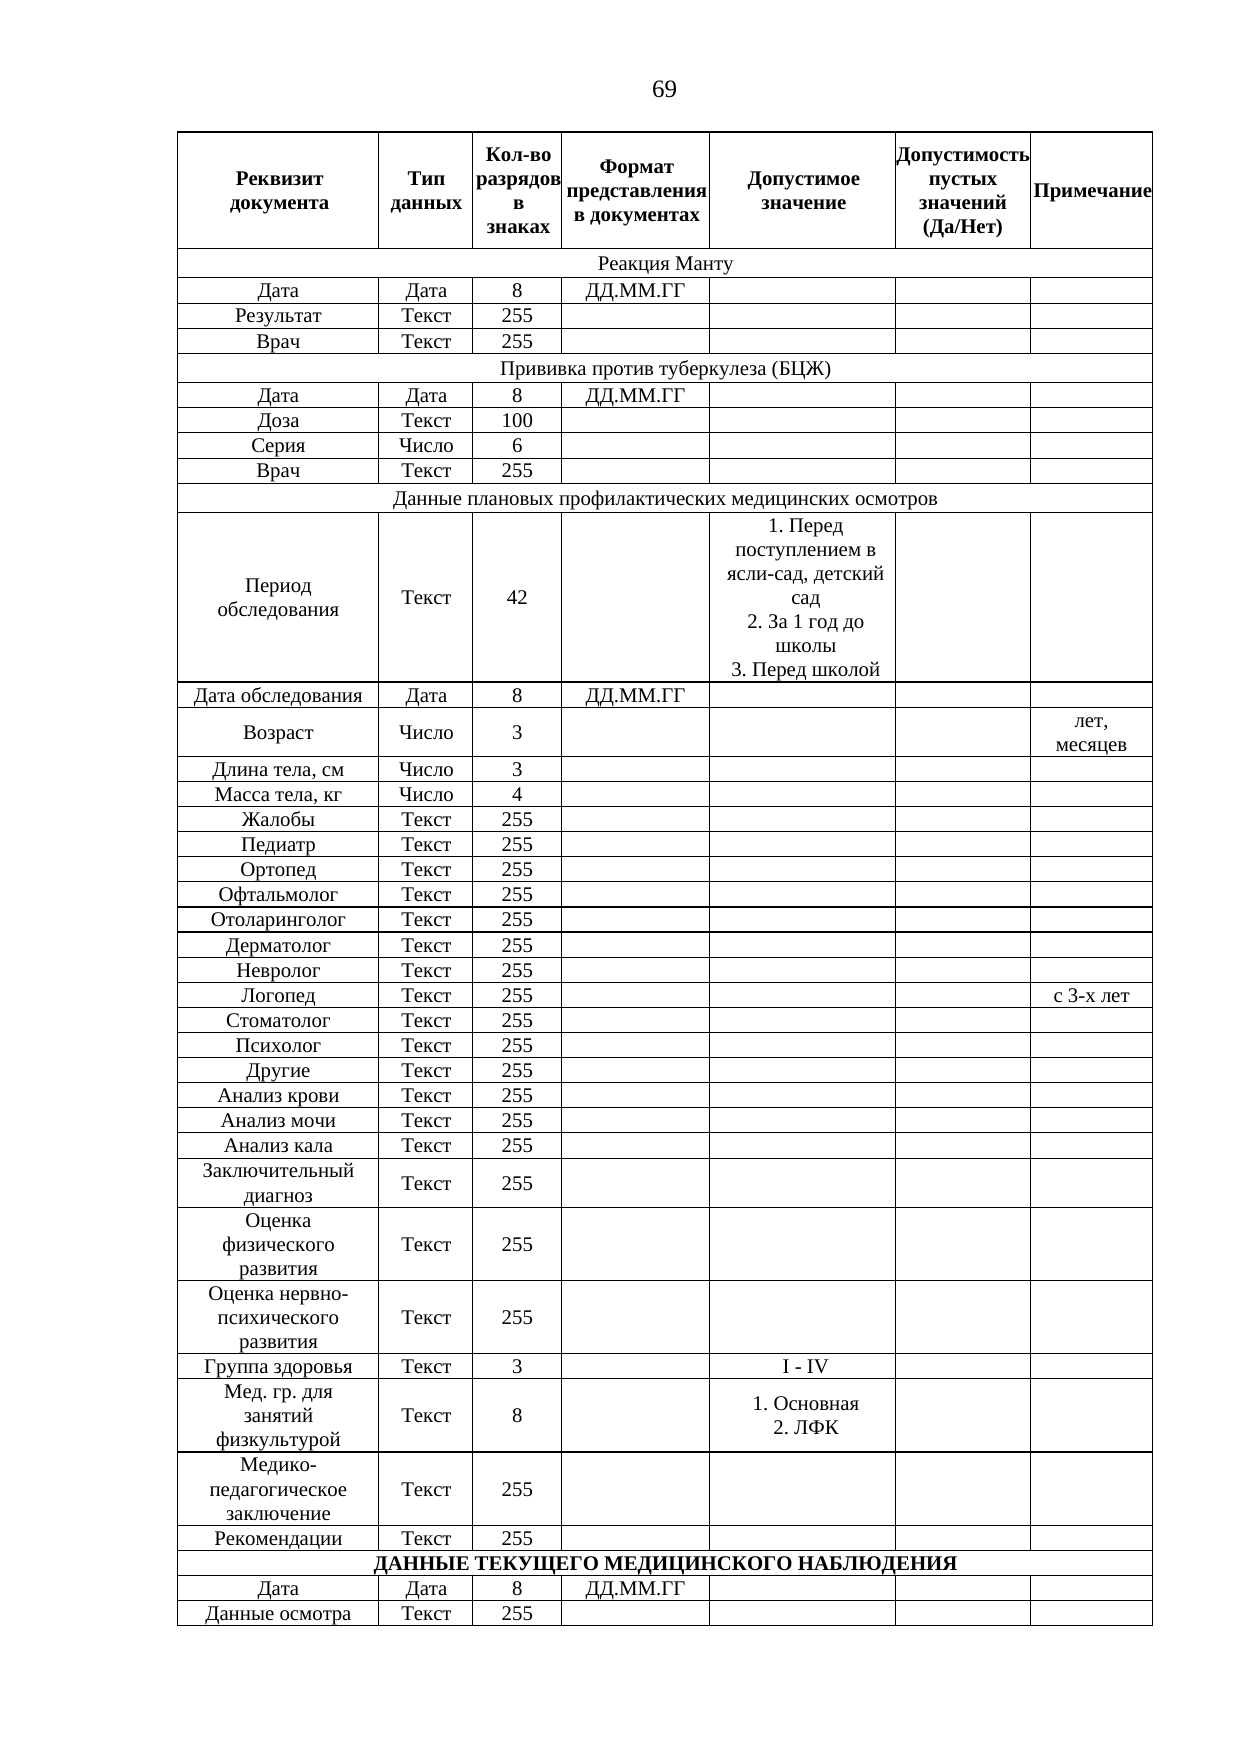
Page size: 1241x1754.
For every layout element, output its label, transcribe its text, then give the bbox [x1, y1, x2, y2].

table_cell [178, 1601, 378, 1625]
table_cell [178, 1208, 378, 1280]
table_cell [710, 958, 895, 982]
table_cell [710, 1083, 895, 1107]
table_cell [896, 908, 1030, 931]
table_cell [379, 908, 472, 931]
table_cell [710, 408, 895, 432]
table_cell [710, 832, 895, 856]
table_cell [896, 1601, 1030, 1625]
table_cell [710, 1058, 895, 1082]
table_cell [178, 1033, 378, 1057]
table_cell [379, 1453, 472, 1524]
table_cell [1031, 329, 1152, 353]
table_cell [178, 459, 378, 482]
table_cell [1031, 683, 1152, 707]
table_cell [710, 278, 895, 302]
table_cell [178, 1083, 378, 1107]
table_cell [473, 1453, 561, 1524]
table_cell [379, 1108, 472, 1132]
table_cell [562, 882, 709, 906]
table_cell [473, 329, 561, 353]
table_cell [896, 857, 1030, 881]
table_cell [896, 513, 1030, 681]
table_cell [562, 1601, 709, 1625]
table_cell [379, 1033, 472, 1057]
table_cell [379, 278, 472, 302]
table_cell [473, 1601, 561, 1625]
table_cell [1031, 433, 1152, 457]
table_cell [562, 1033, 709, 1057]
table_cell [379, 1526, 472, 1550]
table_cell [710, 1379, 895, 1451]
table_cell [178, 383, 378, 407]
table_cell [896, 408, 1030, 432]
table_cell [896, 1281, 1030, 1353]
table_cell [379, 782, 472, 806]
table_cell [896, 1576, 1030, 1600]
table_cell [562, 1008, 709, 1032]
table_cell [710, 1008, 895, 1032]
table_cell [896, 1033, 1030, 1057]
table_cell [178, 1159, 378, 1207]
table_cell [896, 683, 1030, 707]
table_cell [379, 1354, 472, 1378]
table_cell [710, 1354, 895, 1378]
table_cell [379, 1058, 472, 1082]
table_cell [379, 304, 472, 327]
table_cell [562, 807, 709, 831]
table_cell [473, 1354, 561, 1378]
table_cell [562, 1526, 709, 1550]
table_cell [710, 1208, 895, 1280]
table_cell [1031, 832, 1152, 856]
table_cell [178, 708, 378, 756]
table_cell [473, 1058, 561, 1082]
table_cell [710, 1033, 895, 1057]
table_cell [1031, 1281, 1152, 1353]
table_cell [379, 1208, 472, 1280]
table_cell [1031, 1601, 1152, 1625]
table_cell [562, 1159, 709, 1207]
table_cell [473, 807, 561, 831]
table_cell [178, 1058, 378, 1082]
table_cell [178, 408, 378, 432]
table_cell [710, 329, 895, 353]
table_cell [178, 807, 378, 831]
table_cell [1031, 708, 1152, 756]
table_header Допустимое значение [710, 133, 895, 248]
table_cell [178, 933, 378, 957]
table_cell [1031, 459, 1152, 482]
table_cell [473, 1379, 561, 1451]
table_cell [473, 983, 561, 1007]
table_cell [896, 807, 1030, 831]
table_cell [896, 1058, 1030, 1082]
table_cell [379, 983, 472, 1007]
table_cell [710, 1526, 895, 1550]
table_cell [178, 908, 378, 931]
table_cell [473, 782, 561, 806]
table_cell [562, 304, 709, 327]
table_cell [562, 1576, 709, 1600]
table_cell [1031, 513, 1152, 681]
table_header Кол-во разрядов в знаках [473, 133, 561, 248]
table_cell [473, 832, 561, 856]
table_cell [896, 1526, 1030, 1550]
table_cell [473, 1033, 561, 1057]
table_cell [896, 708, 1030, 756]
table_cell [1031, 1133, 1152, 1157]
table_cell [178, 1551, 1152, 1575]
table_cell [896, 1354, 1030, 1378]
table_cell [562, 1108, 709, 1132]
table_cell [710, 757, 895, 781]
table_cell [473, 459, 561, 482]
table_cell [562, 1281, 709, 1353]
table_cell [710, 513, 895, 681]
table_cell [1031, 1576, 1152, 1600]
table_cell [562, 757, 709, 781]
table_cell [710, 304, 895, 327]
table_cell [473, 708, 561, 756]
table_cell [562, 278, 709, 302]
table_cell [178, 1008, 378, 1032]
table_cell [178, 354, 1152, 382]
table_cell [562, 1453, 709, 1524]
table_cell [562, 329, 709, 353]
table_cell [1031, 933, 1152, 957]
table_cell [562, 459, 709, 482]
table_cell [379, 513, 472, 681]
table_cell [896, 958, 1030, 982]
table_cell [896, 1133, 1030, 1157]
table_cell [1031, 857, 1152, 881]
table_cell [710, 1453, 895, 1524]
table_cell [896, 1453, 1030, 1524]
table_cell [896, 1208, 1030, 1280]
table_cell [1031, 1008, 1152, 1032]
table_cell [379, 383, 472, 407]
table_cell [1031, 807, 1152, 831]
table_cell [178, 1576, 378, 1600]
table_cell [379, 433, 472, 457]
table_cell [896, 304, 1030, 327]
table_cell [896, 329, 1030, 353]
table_header Реквизит документа [178, 133, 378, 248]
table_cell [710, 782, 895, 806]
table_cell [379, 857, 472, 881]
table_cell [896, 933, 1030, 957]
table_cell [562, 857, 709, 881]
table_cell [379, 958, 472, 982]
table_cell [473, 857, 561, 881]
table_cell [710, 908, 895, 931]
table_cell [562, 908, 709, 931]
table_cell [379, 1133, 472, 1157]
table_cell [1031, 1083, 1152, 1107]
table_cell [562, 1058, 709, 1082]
table_header Допустимость пустых значений (Да/Нет) [896, 133, 1030, 248]
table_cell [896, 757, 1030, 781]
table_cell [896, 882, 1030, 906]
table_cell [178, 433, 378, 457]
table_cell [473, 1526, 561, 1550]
table_header Формат представления в документах [562, 133, 709, 248]
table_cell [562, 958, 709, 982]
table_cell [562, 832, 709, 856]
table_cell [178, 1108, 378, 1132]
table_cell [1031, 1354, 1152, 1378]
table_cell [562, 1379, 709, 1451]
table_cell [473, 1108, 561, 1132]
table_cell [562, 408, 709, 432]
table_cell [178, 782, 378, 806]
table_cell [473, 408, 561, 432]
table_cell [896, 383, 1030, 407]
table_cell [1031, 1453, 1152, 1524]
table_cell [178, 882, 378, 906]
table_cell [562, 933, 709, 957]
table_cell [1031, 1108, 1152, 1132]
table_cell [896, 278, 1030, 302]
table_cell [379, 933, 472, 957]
table_header Примечание [1031, 133, 1152, 248]
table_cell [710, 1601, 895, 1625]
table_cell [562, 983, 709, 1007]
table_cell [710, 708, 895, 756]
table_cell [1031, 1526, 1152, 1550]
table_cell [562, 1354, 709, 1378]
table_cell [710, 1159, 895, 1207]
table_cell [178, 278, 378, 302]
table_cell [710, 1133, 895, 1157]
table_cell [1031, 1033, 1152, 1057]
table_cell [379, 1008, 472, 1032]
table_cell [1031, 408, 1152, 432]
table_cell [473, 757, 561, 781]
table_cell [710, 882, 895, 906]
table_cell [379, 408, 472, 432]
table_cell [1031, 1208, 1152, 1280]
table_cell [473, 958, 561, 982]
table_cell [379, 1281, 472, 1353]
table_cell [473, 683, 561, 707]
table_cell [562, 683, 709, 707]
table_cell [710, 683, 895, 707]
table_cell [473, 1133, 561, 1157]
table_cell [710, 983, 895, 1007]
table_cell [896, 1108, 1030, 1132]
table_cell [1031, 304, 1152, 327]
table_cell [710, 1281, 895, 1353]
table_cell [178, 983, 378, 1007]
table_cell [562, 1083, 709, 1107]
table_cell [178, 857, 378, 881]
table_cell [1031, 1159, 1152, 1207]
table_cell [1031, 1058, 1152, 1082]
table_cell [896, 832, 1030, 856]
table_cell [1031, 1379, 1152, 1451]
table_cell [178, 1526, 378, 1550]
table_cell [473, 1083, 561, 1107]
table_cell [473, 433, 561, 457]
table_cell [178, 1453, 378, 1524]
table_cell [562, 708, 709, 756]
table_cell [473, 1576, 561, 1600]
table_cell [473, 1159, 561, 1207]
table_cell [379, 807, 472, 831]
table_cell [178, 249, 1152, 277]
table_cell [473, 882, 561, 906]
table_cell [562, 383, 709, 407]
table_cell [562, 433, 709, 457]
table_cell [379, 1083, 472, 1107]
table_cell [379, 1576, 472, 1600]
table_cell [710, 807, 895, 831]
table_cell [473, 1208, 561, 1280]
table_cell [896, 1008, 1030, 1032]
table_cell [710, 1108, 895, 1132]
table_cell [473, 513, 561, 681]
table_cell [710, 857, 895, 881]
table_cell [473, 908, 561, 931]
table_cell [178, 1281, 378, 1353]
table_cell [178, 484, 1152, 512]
table_header Тип данных [379, 133, 472, 248]
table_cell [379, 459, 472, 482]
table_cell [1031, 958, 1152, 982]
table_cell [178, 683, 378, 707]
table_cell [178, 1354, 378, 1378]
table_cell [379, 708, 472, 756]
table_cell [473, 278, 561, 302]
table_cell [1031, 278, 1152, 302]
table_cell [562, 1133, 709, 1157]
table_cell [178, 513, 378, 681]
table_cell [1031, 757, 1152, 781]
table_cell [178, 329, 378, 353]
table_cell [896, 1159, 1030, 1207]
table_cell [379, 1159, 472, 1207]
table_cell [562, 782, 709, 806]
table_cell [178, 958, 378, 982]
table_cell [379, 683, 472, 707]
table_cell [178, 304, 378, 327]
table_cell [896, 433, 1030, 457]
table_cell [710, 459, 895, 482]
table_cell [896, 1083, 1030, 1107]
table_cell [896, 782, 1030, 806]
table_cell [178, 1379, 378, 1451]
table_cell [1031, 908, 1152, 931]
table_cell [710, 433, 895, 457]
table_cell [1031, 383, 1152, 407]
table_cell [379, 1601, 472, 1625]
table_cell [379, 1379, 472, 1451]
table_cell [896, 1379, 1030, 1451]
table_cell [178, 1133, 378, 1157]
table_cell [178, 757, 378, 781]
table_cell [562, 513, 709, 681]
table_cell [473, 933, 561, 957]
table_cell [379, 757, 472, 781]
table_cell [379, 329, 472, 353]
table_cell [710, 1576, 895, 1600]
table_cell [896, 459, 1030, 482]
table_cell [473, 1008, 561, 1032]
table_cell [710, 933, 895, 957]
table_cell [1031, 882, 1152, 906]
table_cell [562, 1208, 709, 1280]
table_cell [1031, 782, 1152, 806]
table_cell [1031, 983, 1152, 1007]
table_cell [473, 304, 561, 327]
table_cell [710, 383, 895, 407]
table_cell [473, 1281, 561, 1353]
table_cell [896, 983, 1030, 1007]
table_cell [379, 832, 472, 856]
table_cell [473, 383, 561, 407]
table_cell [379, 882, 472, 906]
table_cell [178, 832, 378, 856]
